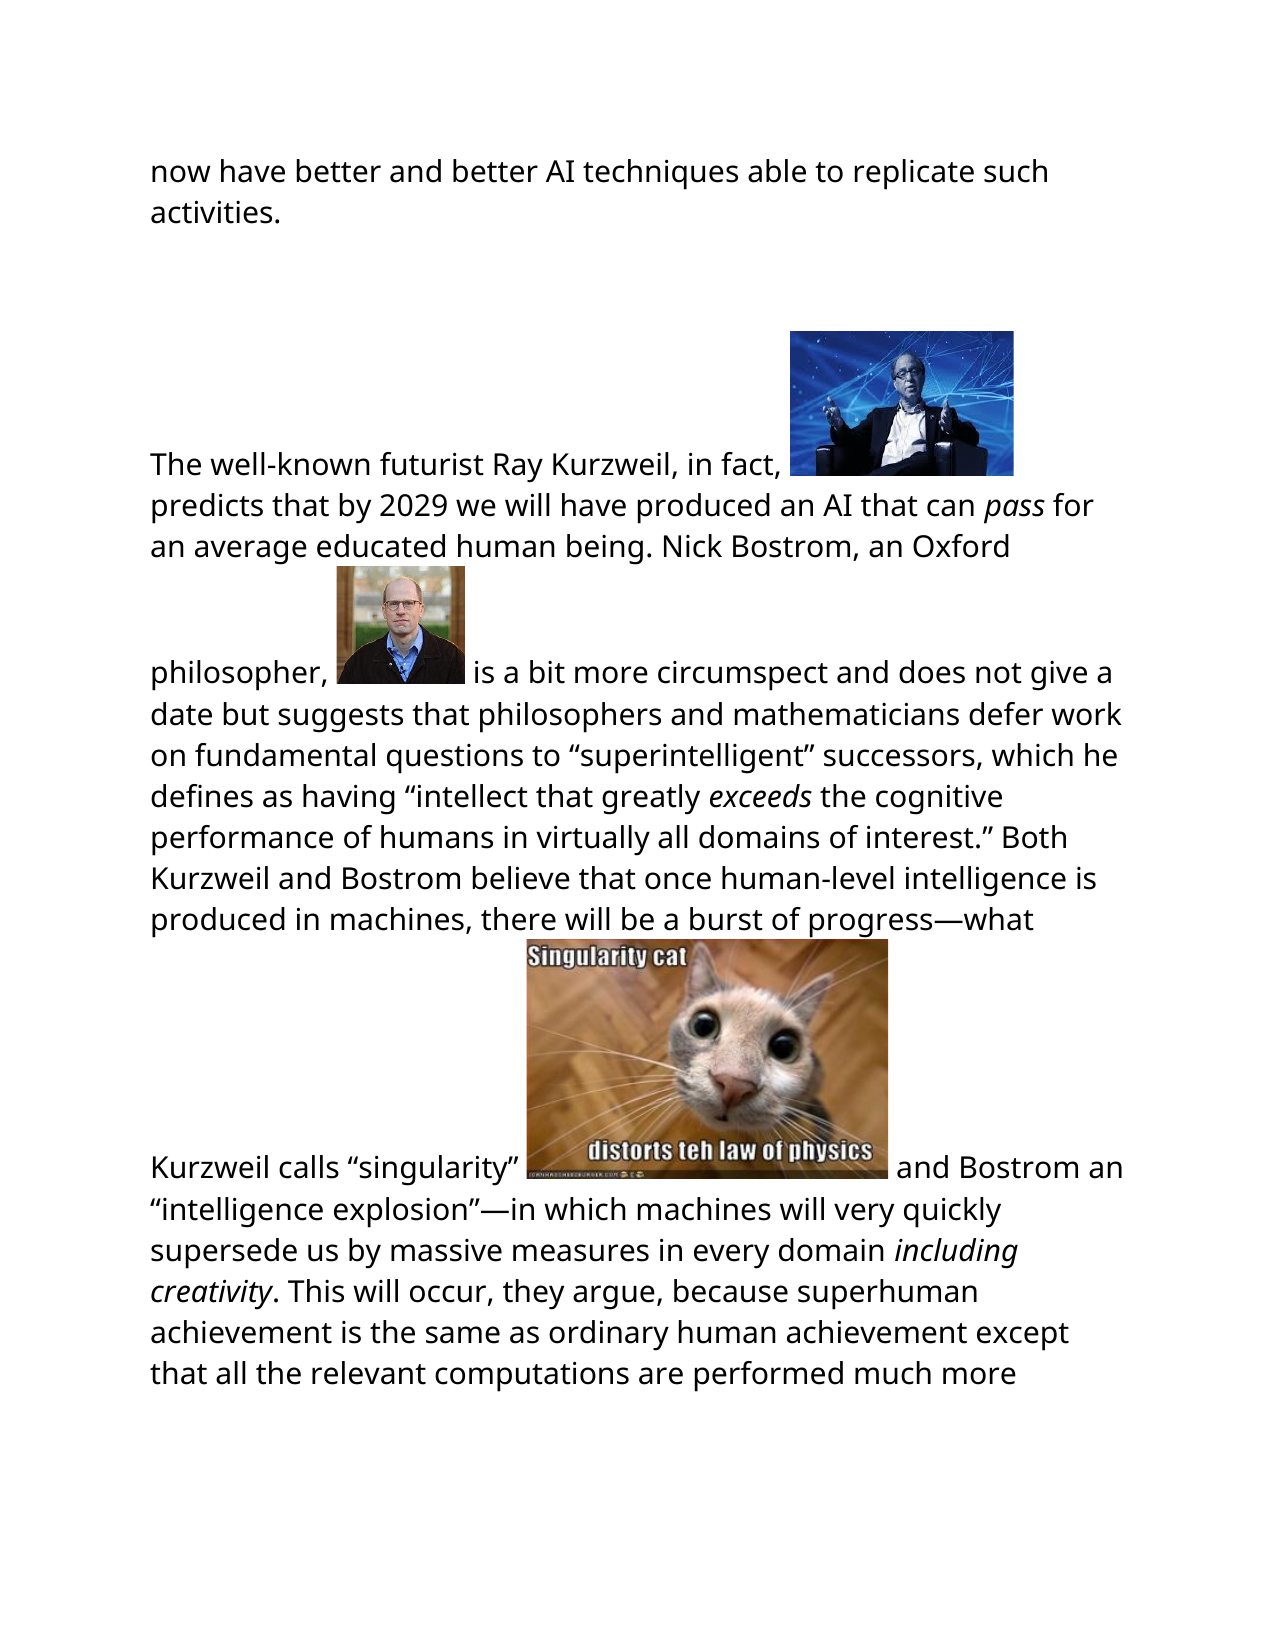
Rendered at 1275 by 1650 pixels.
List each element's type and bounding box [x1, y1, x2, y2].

text [150, 332, 1125, 1393]
picture [790, 331, 1014, 476]
picture [336, 566, 465, 684]
text [150, 150, 1125, 232]
picture [526, 939, 889, 1179]
